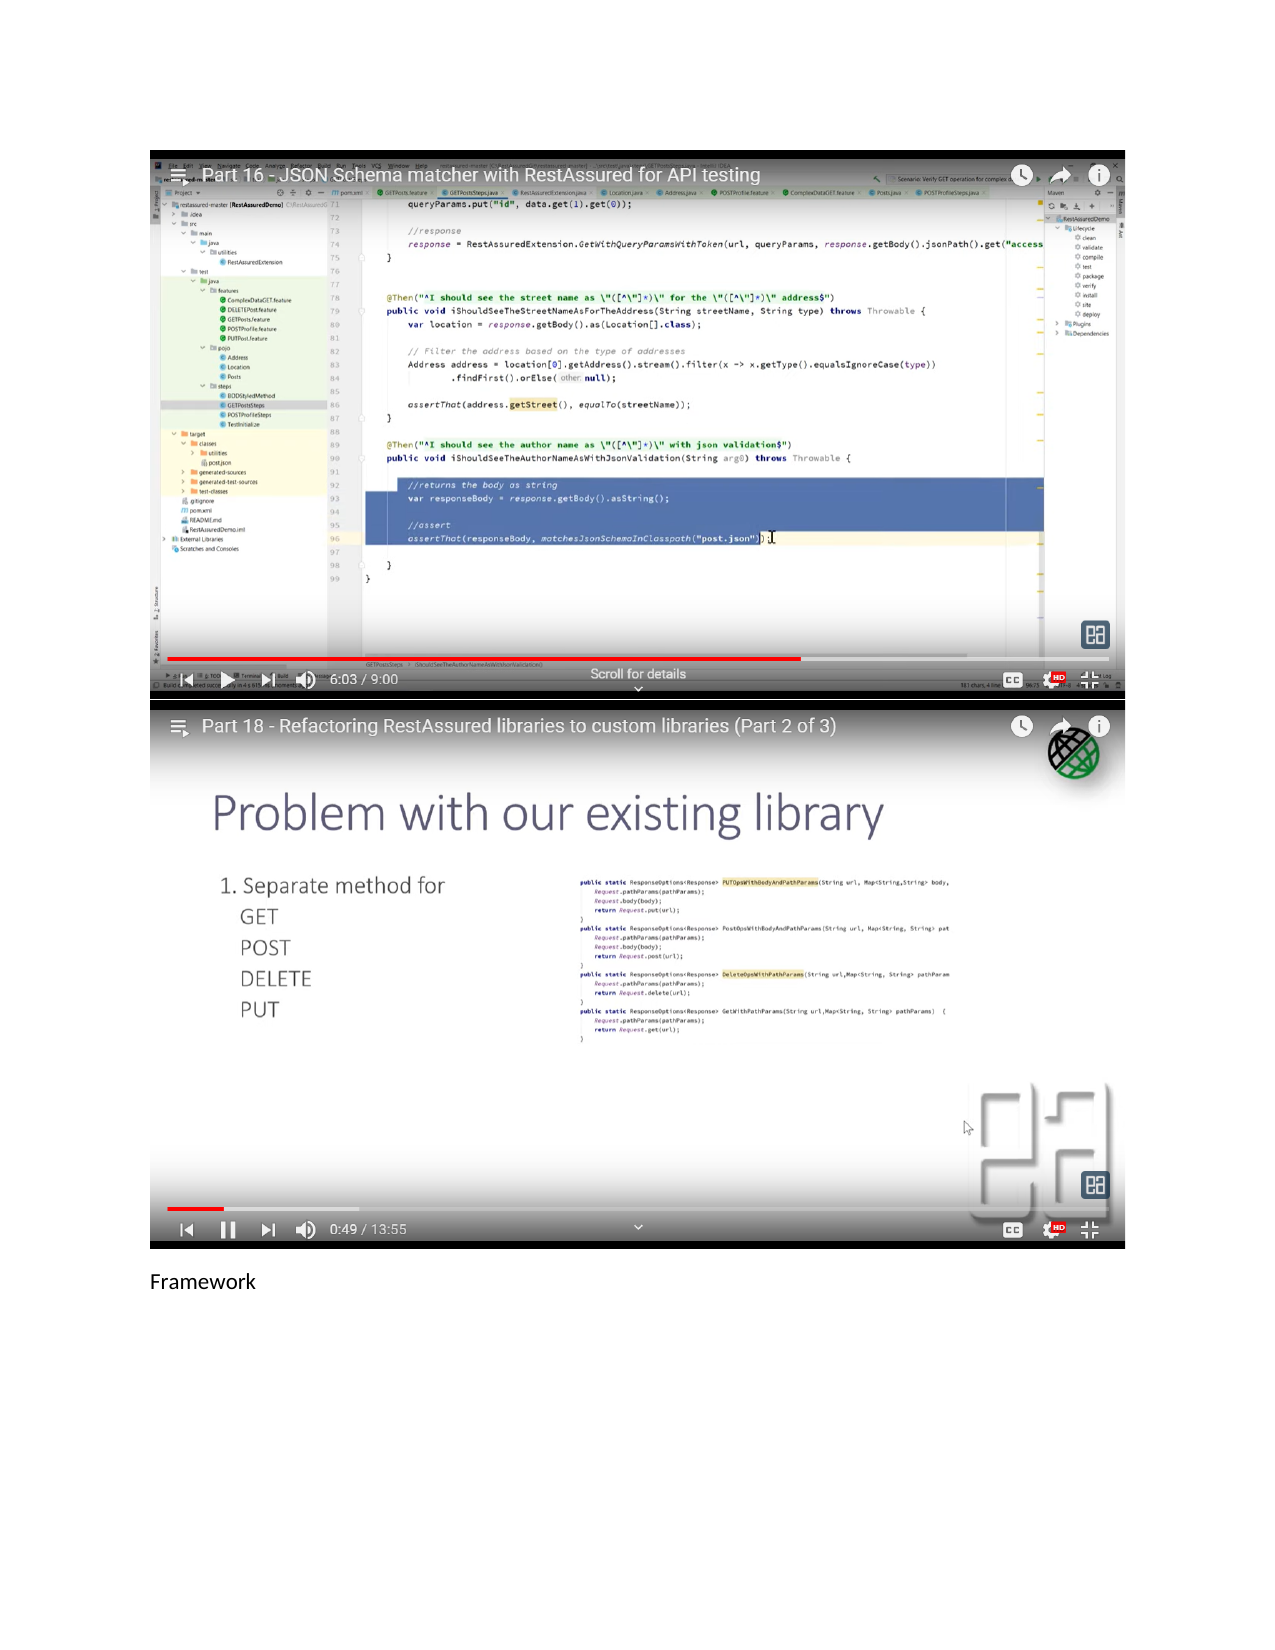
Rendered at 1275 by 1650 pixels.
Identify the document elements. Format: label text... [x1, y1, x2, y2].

picture [150, 150, 1125, 699]
text Framework [150, 1267, 1125, 1295]
picture [150, 700, 1125, 1249]
